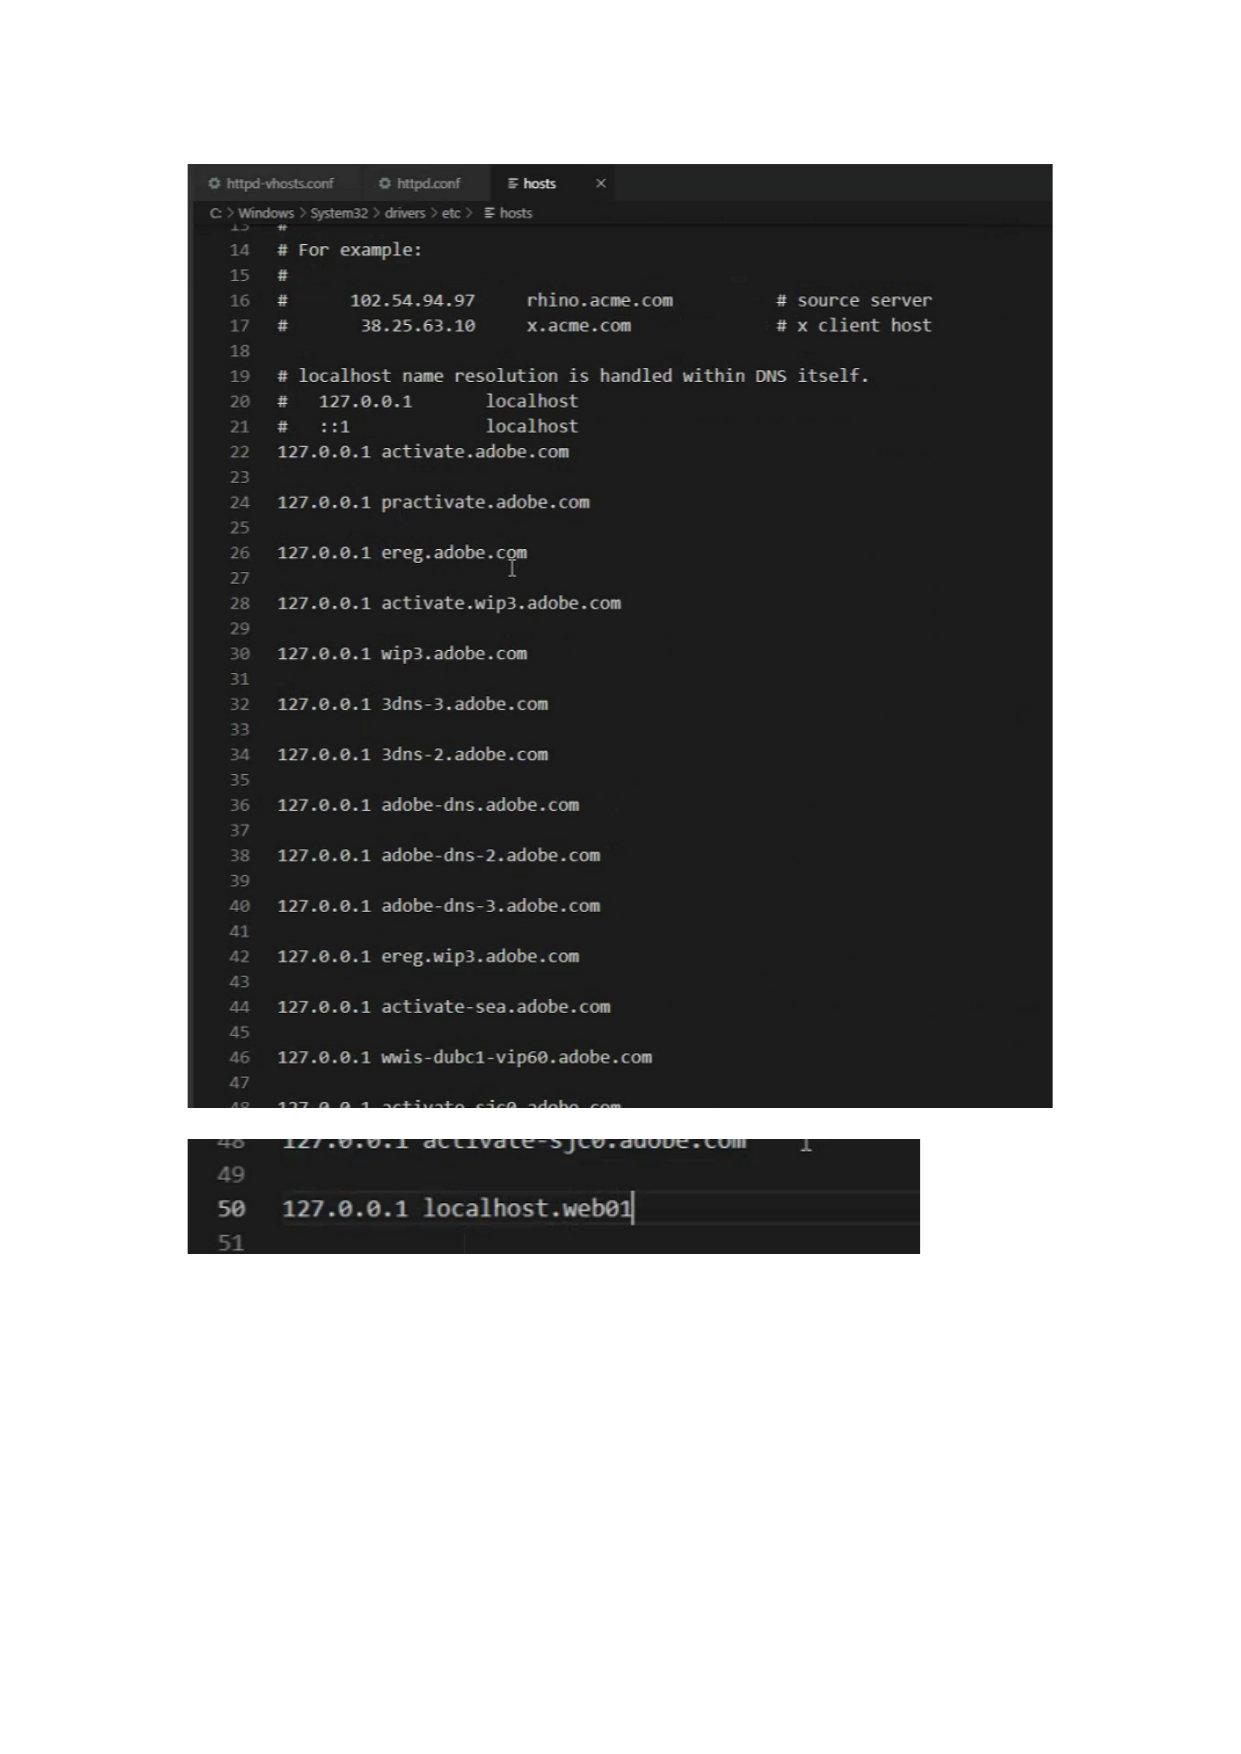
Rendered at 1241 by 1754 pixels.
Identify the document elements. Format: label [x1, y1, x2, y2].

picture [187, 164, 1053, 1108]
picture [187, 1139, 921, 1254]
